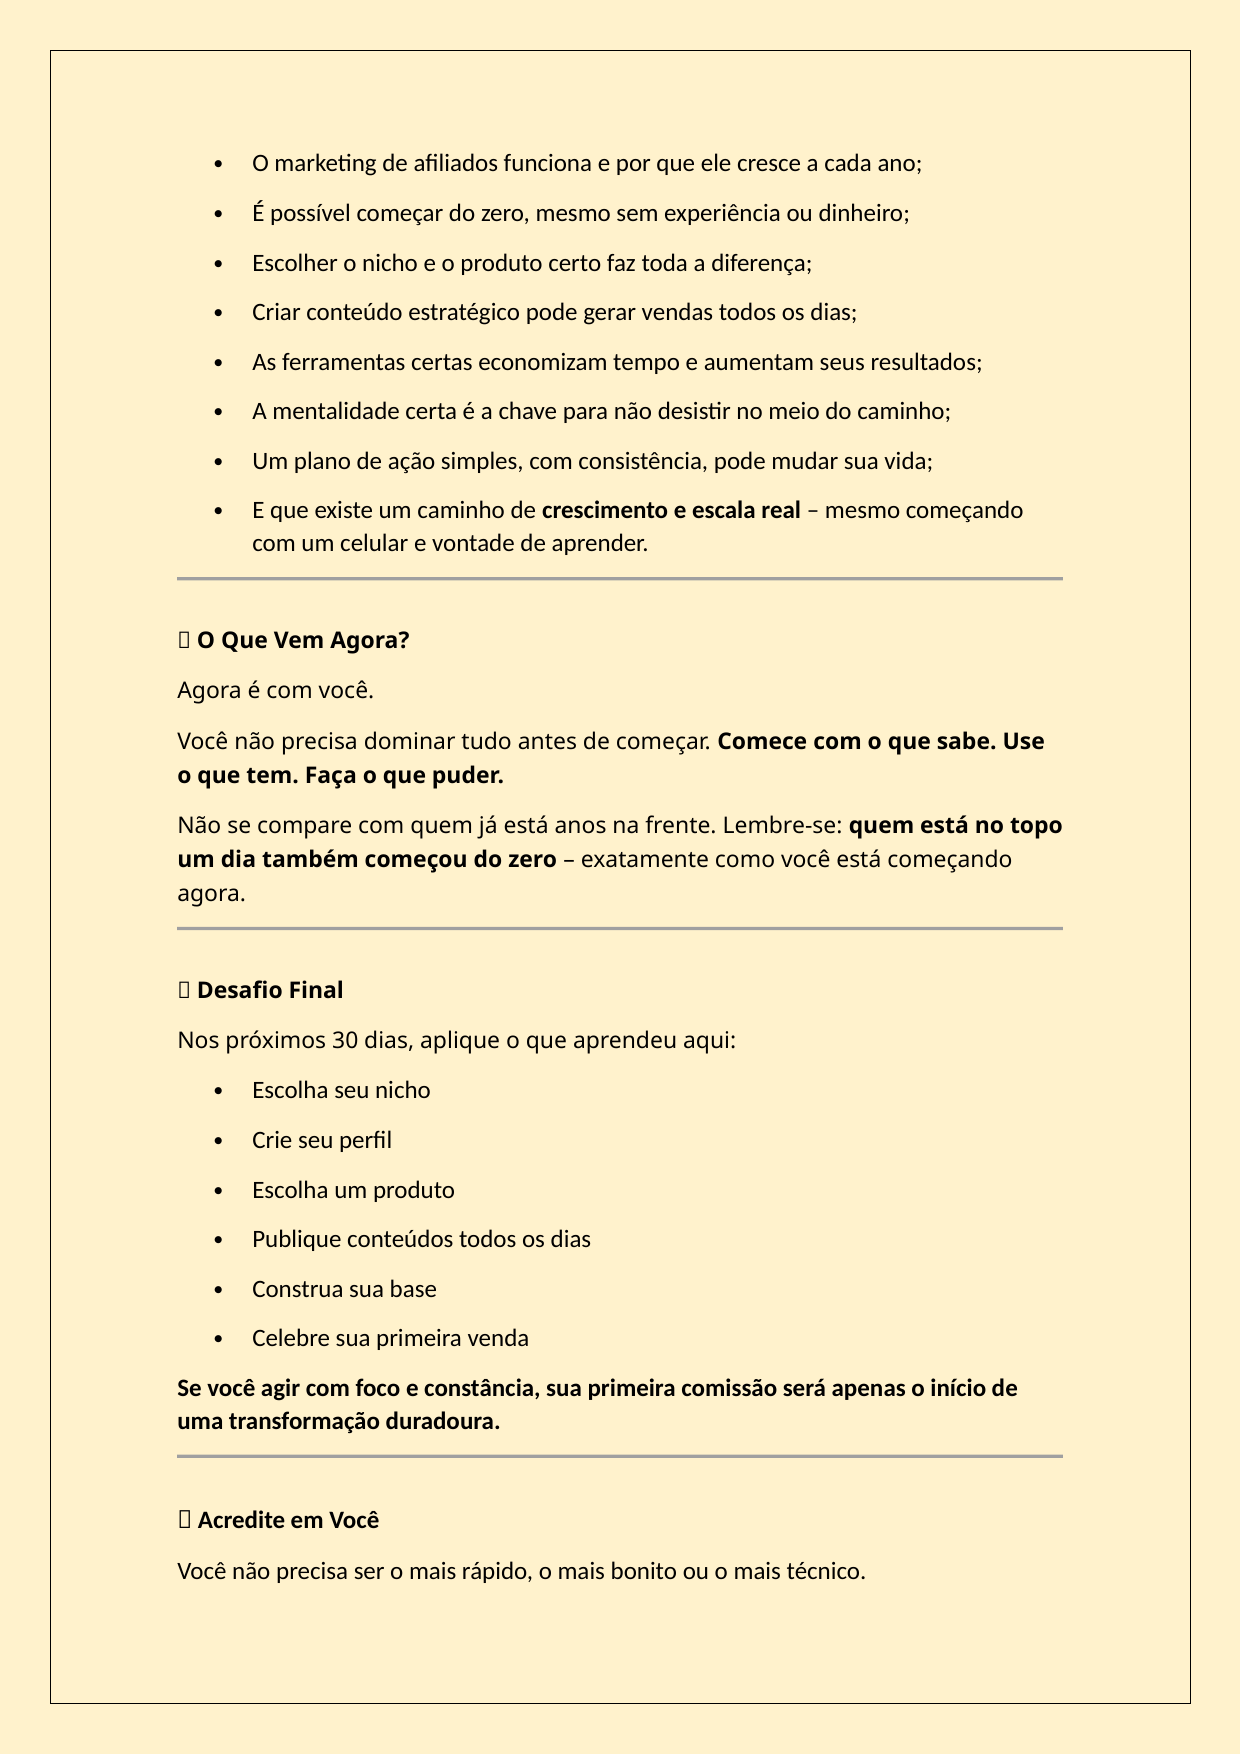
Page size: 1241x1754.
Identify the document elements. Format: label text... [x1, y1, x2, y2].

list Celebre sua primeira venda [214, 1323, 1063, 1353]
text Se você agir com foco e constância, sua primeira comissão será apenas o início de uma transformação duradoura. [177, 1372, 1063, 1436]
text Agora é com você. [177, 674, 1063, 706]
list O marketing de afiliados funciona e por que ele cresce a cada ano; [214, 148, 1063, 178]
list Construa sua base [214, 1273, 1063, 1303]
list Escolha seu nicho [214, 1075, 1063, 1105]
text Nos próximos 30 dias, aplique o que aprendeu aqui: [177, 1024, 1063, 1056]
list Crie seu perfil [214, 1124, 1063, 1155]
list Criar conteúdo estratégico pode gerar vendas todos os dias; [214, 296, 1063, 327]
list Escolher o nicho e o produto certo faz toda a diferença; [214, 247, 1063, 277]
text 💥 O Que Vem Agora? [177, 624, 1063, 655]
list É possível começar do zero, mesmo sem experiência ou dinheiro; [214, 197, 1063, 228]
text Você não precisa ser o mais rápido, o mais bonito ou o mais técnico. [177, 1555, 1063, 1586]
list E que existe um caminho de crescimento e escala real – mesmo começando com um celular e vontade de aprender. [214, 495, 1063, 558]
list As ferramentas certas economizam tempo e aumentam seus resultados; [214, 346, 1063, 376]
list Um plano de ação simples, com consistência, pode mudar sua vida; [214, 445, 1063, 476]
text 🙌 Acredite em Você [177, 1502, 1063, 1536]
text Você não precisa dominar tudo antes de começar. Comece com o que sabe. Use o que tem. Faça o que puder. [177, 725, 1063, 790]
text 🔥 Desafio Final [177, 974, 1063, 1005]
text Não se compare com quem já está anos na frente. Lembre-se: quem está no topo um dia também começou do zero – exatamente como você está começando agora. [177, 809, 1063, 908]
list A mentalidade certa é a chave para não desistir no meio do caminho; [214, 396, 1063, 426]
list Publique conteúdos todos os dias [214, 1223, 1063, 1254]
list Escolha um produto [214, 1174, 1063, 1204]
